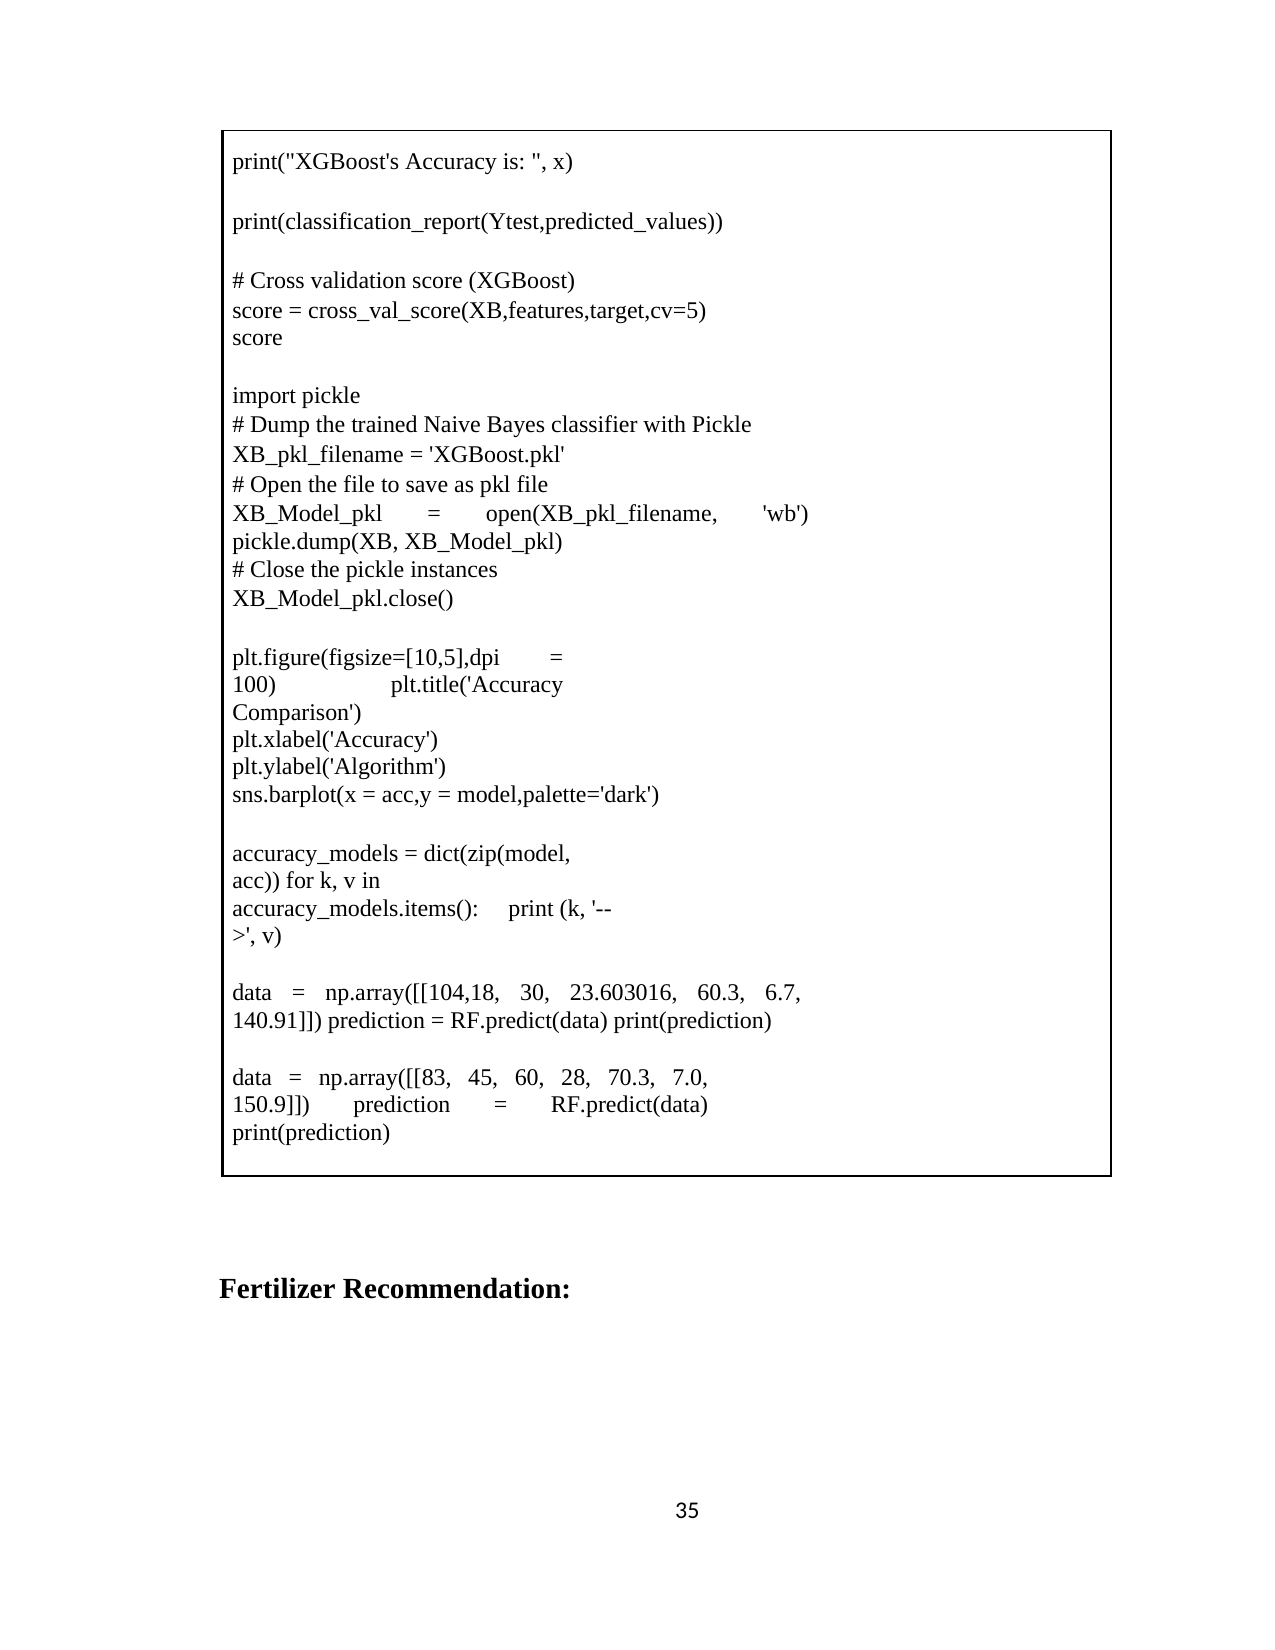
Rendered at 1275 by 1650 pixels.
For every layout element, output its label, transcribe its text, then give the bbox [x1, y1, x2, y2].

text Fertilizer Recommendation: [219, 1271, 1125, 1305]
table_header print("XGBoost's Accuracy is: ", x) print(classification_report(Ytest,predicted_values)) # Cross validation score (XGBoost) score = cross_val_score(XB,features,target,cv=5) score import pickle # Dump the trained Naive Bayes classifier with Pickle XB_pkl_filename = 'XGBoost.pkl' # Open the file to save as pkl file XB_Model_pkl = open(XB_pkl_filename, 'wb') pickle.dump(XB, XB_Model_pkl) # Close the pickle instances XB_Model_pkl.close() plt.figure(figsize=[10,5],dpi = 100) plt.title('Accuracy Comparison') plt.xlabel('Accuracy') plt.ylabel('Algorithm') sns.barplot(x = acc,y = model,palette='dark') accuracy_models = dict(zip(model, acc)) for k, v in accuracy_models.items(): print (k, '-->', v) data = np.array([[104,18, 30, 23.603016, 60.3, 6.7, 140.91]]) prediction = RF.predict(data) print(prediction) data = np.array([[83, 45, 60, 28, 70.3, 7.0, 150.9]]) prediction = RF.predict(data) print(prediction) [224, 131, 1110, 1175]
